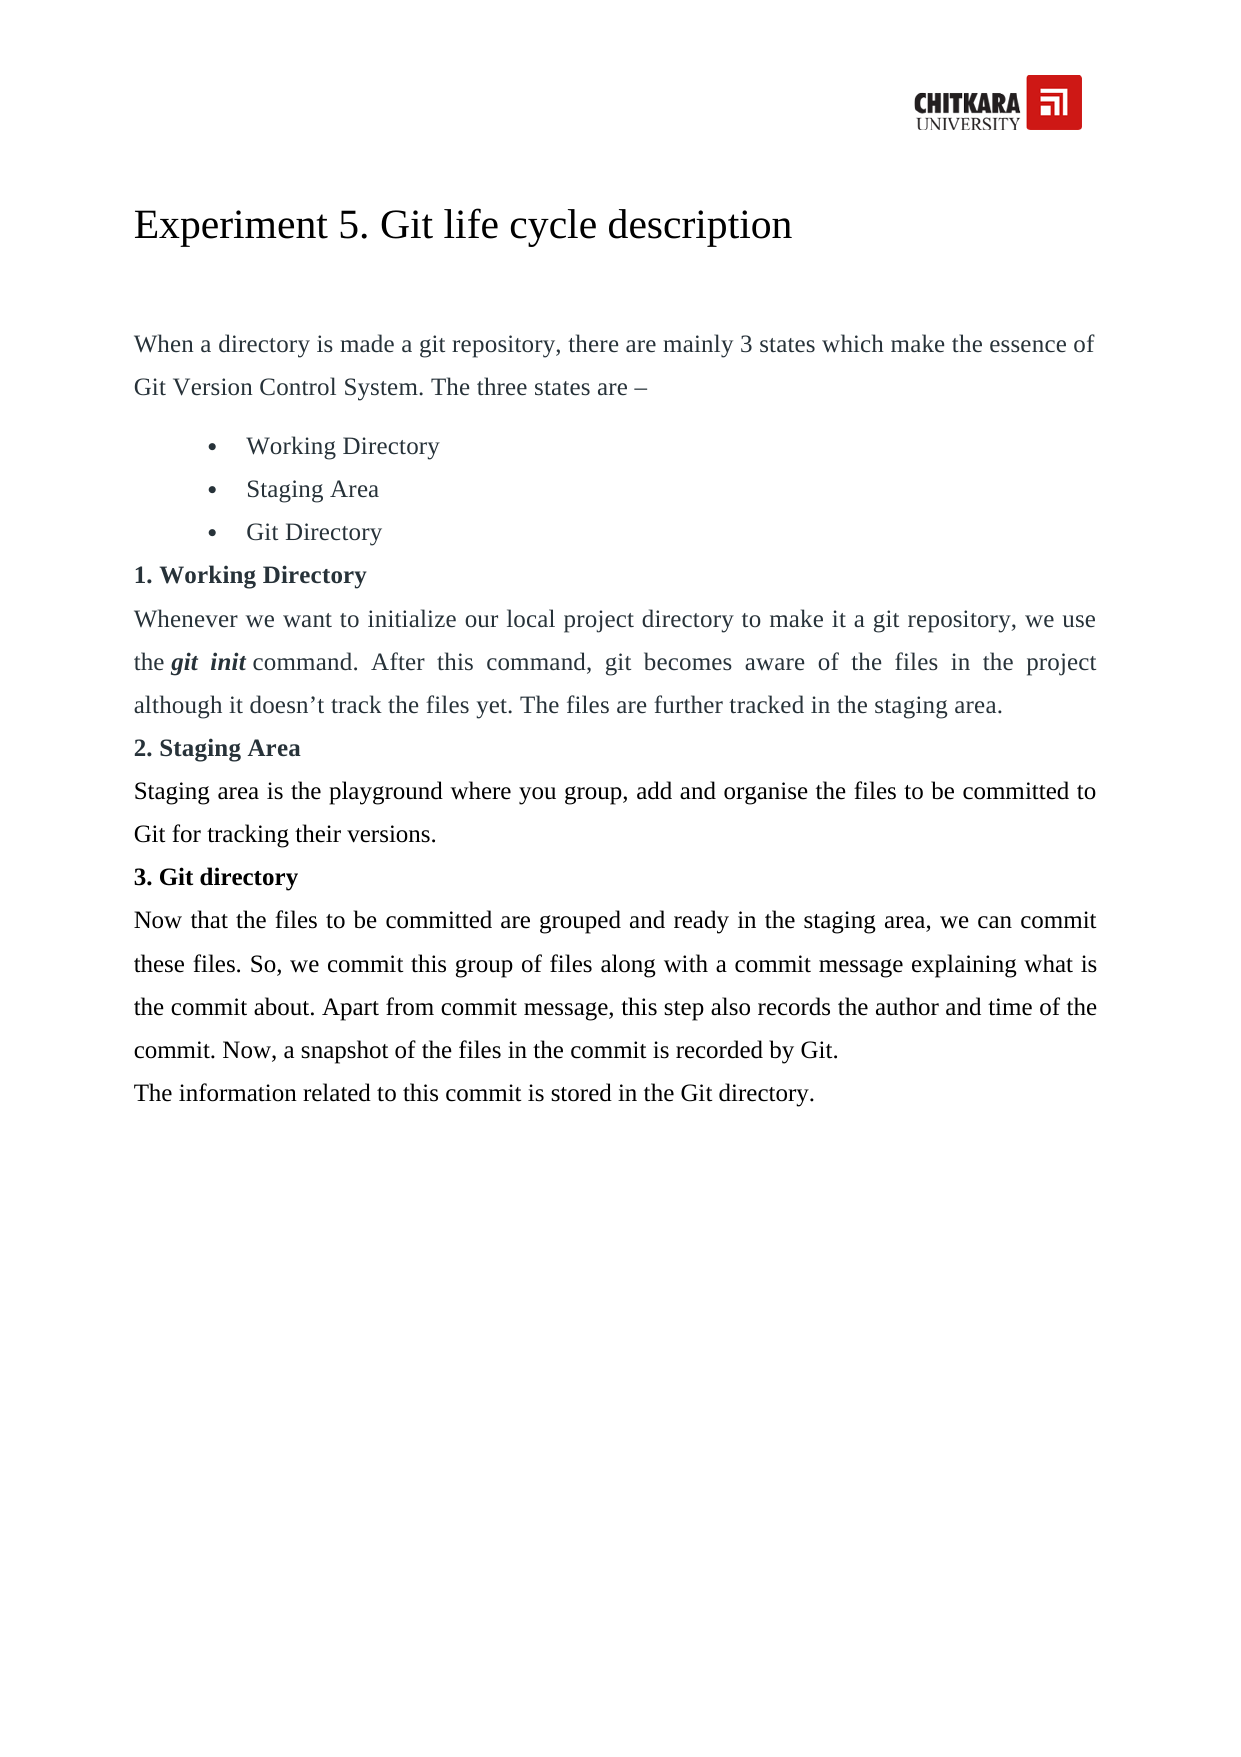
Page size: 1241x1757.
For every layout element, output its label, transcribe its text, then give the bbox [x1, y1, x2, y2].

text Experiment 5. Git life cycle description [133, 200, 1098, 248]
text The information related to this commit is stored in the Git directory. [133, 1078, 1098, 1107]
text Now that the files to be committed are grouped and ready in the staging area, we can commit these files. So, we commit this group of files along with a commit message explaining what is the commit about. Apart from commit message, this step also records the author and time of the commit. Now, a snapshot of the files in the commit is recorded by Git. [133, 906, 1098, 1064]
list Working Directory [208, 431, 1098, 460]
picture [914, 75, 1085, 133]
list Git Directory [208, 517, 1098, 546]
list Staging Area [208, 474, 1098, 503]
text Staging area is the playground where you group, add and organise the files to be committed to Git for tracking their versions. [133, 776, 1098, 848]
text When a directory is made a git repository, there are mainly 3 states which make the essence of Git Version Control System. The three states are – [133, 329, 1098, 401]
text 3. Git directory [133, 862, 1098, 891]
text 2. Staging Area [133, 733, 1098, 762]
text 1. Working Directory [133, 561, 1098, 589]
text Whenever we want to initialize our local project directory to make it a git repository, we use the git init command. After this command, git becomes aware of the files in the project although it doesn’t track the files yet. The files are further tracked in the staging area. [133, 604, 1098, 719]
